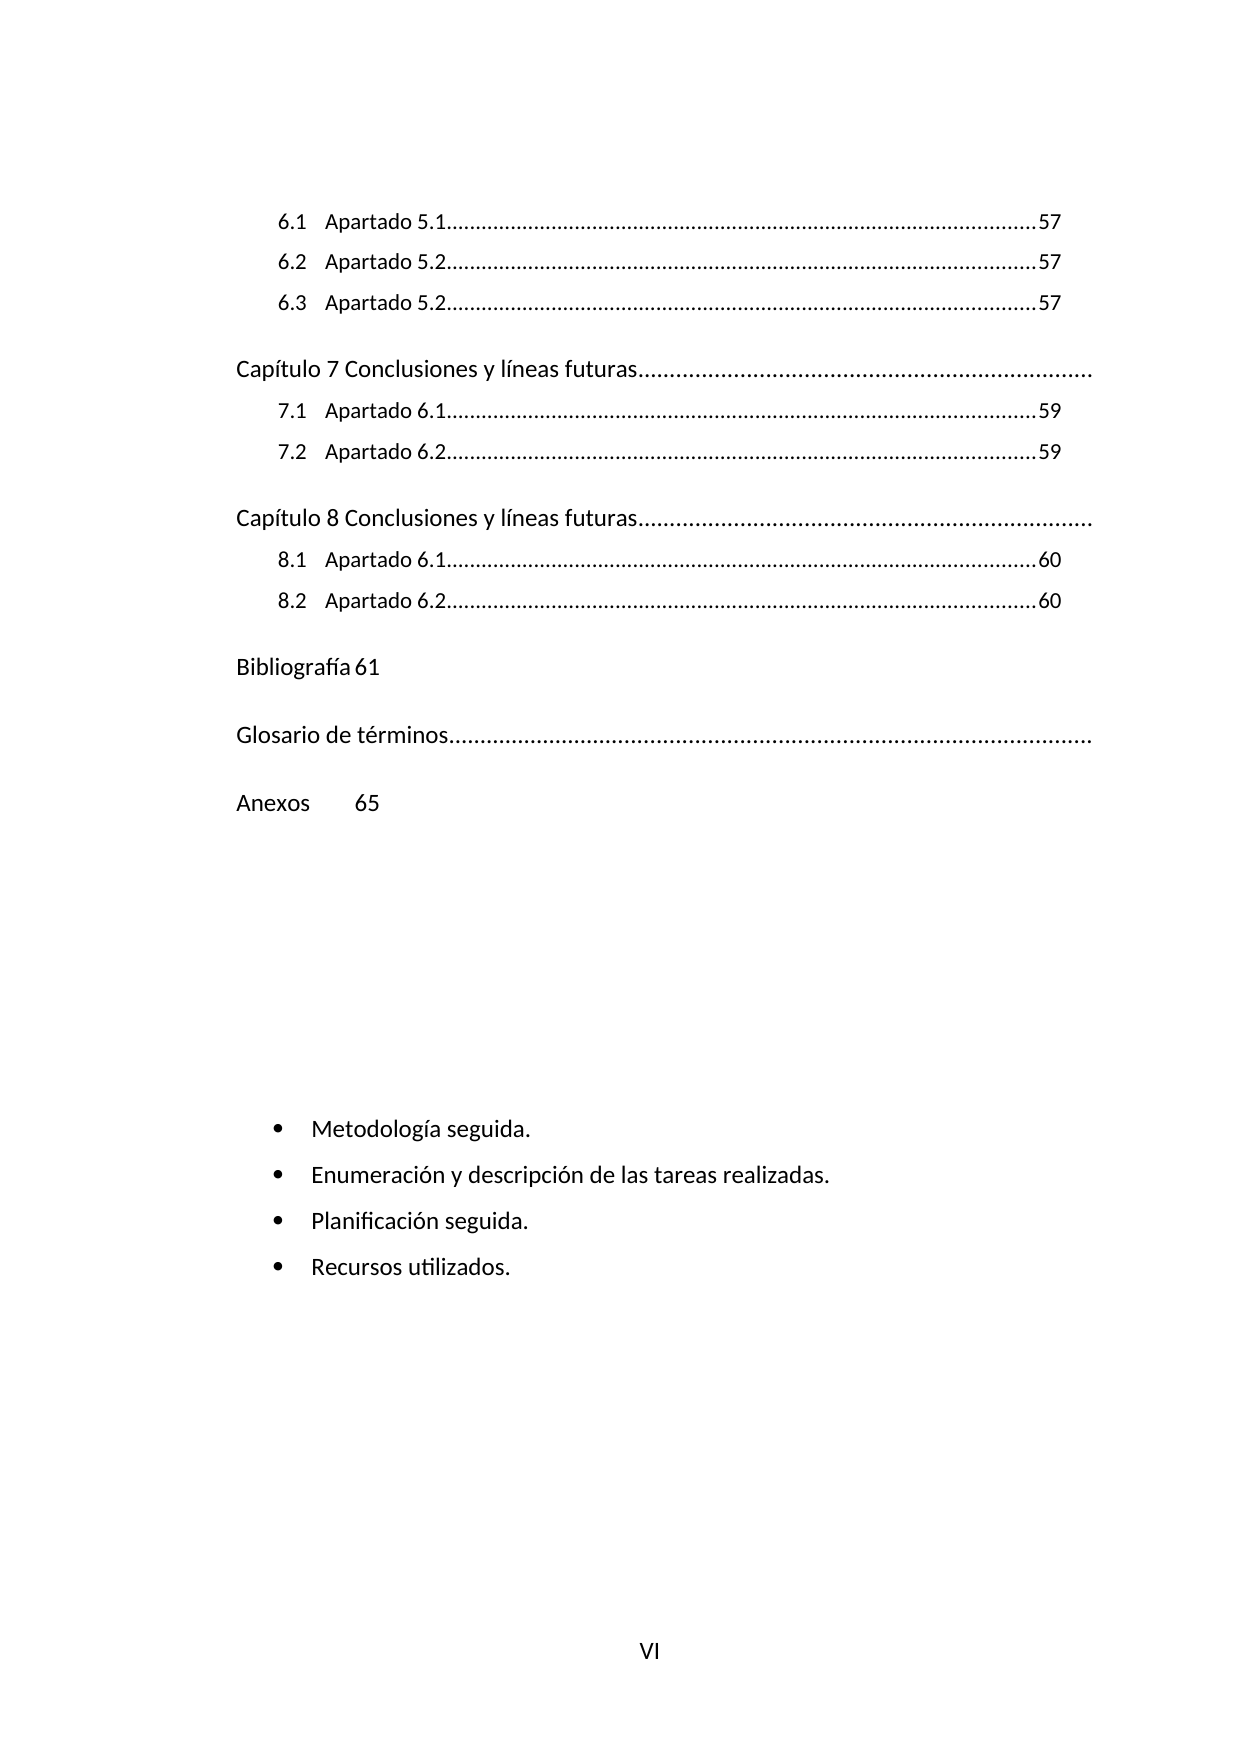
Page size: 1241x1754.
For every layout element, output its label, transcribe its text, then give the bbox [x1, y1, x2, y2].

list Recursos utilizados. [274, 1251, 1063, 1281]
list Enumeración y descripción de las tareas realizadas. [274, 1159, 1063, 1190]
list Planificación seguida. [274, 1205, 1063, 1235]
list Metodología seguida. [274, 1113, 1063, 1144]
